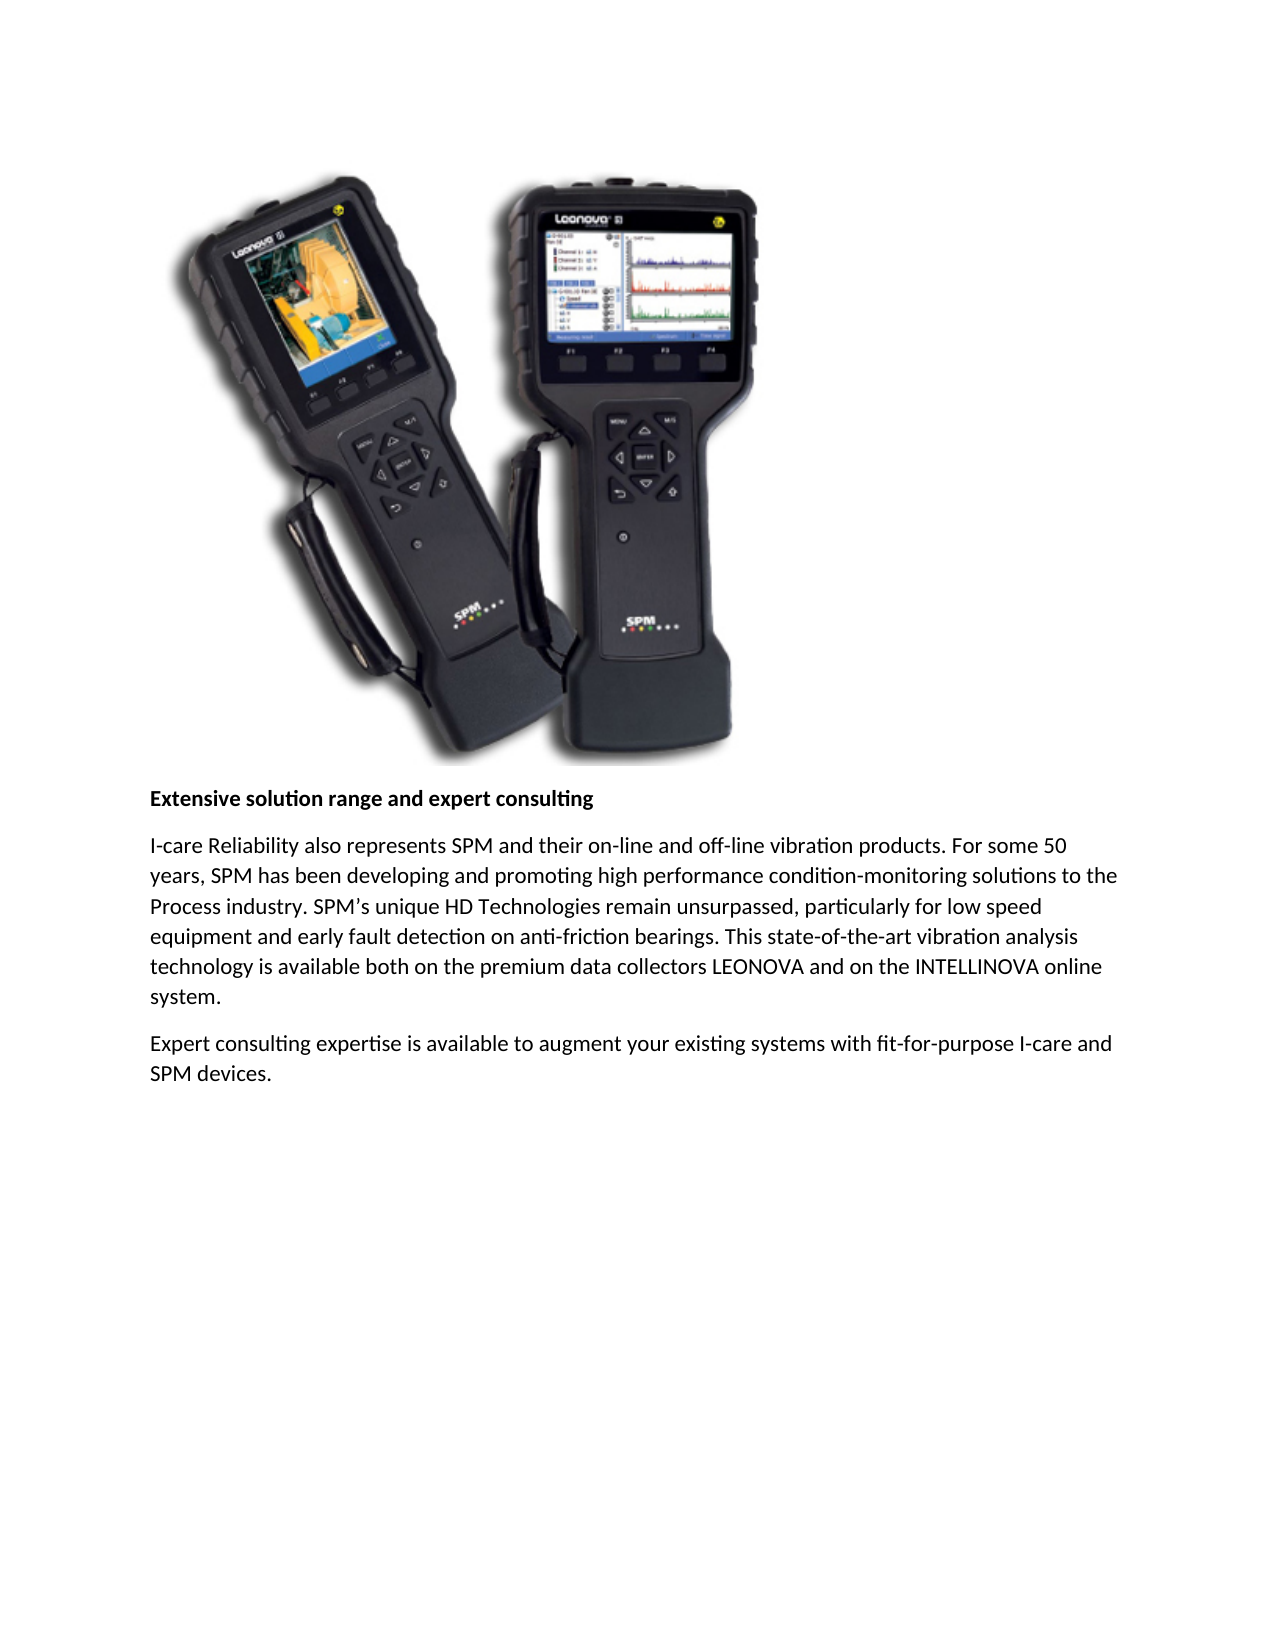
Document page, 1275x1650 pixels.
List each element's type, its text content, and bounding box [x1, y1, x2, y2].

text Expert consulting expertise is available to augment your existing systems with fit-for-purpose I-care and SPM devices. [150, 1029, 1125, 1087]
text Extensive solution range and expert consulting [150, 784, 1125, 812]
picture [150, 150, 775, 766]
text I-care Reliability also represents SPM and their on-line and off-line vibration products. For some 50 years, SPM has been developing and promoting high performance condition-monitoring solutions to the Process industry. SPM’s unique HD Technologies remain unsurpassed, particularly for low speed equipment and early fault detection on anti-friction bearings. This state-of-the-art vibration analysis technology is available both on the premium data collectors LEONOVA and on the INTELLINOVA online system. [150, 831, 1125, 1010]
